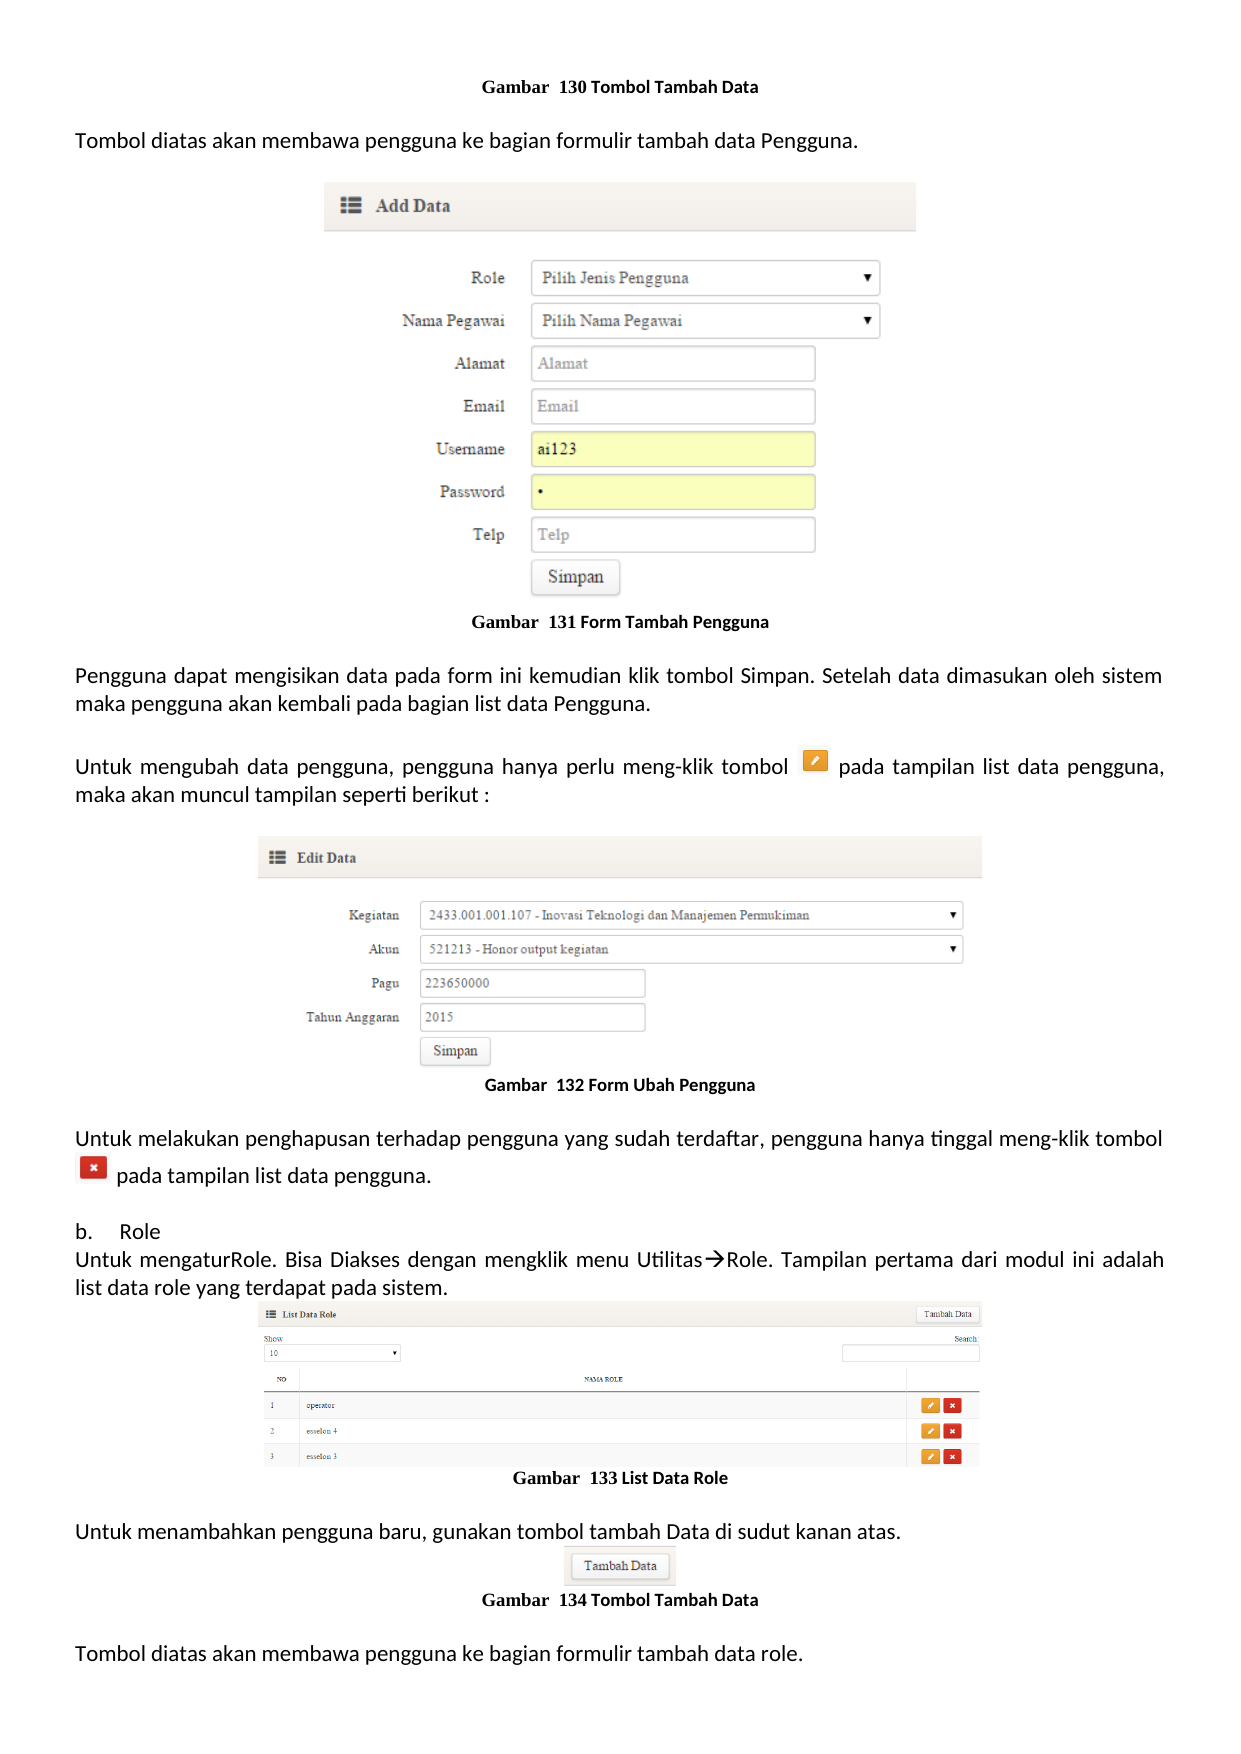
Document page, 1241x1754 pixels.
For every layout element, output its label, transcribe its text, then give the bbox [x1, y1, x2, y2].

text Untuk mengaturRole. Bisa Diakses dengan mengklik menu UtilitasRole. Tampilan pertama dari modul ini adalah list data role yang terdapat pada sistem. [75, 1245, 1165, 1301]
list Tombol diatas akan membawa pengguna ke bagian formulir tambah data Pengguna. [75, 126, 1165, 154]
list Pengguna dapat mengisikan data pada form ini kemudian klik tombol Simpan. Setelah data dimasukan oleh sistem maka pengguna akan kembali pada bagian list data Pengguna. [75, 661, 1165, 717]
list Tombol diatas akan membawa pengguna ke bagian formulir tambah data role. [75, 1639, 1165, 1667]
picture [258, 1301, 983, 1467]
picture [258, 836, 983, 1074]
picture [797, 745, 831, 775]
list Untuk mengubah data pengguna, pengguna hanya perlu meng-klik tombol pada tampilan list data pengguna, maka akan muncul tampilan seperti berikut : [75, 745, 1165, 808]
list Role [75, 1217, 1165, 1245]
picture [75, 1152, 111, 1184]
list Untuk menambahkan pengguna baru, gunakan tombol tambah Data di sudut kanan atas. [75, 1517, 1165, 1545]
picture [563, 1545, 677, 1589]
picture [324, 182, 917, 610]
list Untuk melakukan penghapusan terhadap pengguna yang sudah terdaftar, pengguna hanya tinggal meng-klik tombol pada tampilan list data pengguna. [75, 1124, 1165, 1189]
